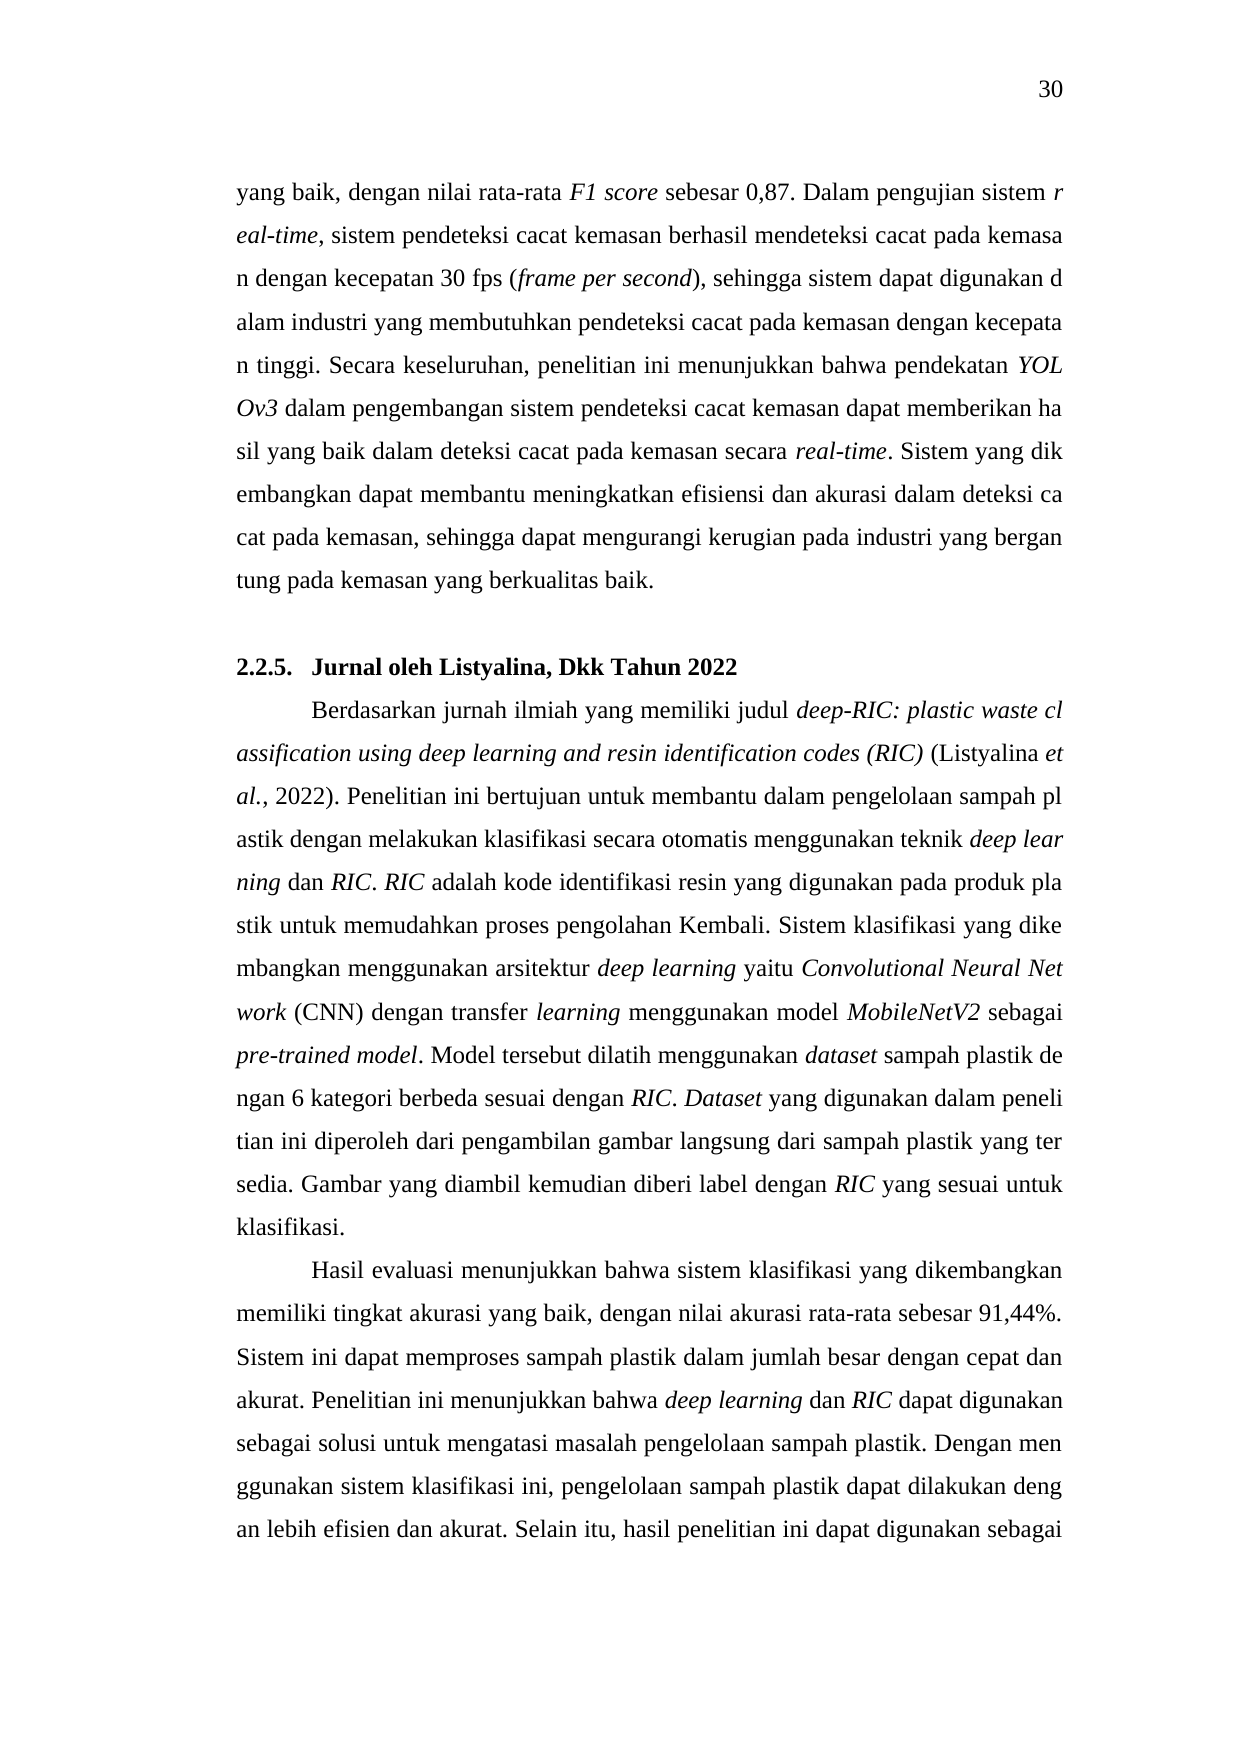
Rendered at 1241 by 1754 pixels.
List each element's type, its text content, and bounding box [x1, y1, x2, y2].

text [236, 1255, 1063, 1543]
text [236, 177, 1063, 594]
text Berdasarkan jurnah ilmiah yang memiliki judul deep-RIC: plastic waste classification using deep learning and resin identification codes (RIC) (Listyalina et al., 2022). Penelitian ini bertujuan untuk membantu dalam pengelolaan sampah plastik dengan melakukan klasifikasi secara otomatis menggunakan teknik deep learning dan RIC. RIC adalah kode identifikasi resin yang digunakan pada produk plastik untuk memudahkan proses pengolahan Kembali. Sistem klasifikasi yang dikembangkan menggunakan arsitektur deep learning yaitu Convolutional Neural Network (CNN) dengan transfer learning menggunakan model MobileNetV2 sebagai pre-trained model. Model tersebut dilatih menggunakan dataset sampah plastik dengan 6 kategori berbeda sesuai dengan RIC. Dataset yang digunakan dalam penelitian ini diperoleh dari pengambilan gambar langsung dari sampah plastik yang tersedia. Gambar yang diambil kemudian diberi label dengan RIC yang sesuai untuk klasifikasi. [236, 695, 1063, 1241]
subtitle Jurnal oleh Listyalina, Dkk Tahun 2022 [236, 652, 1063, 680]
